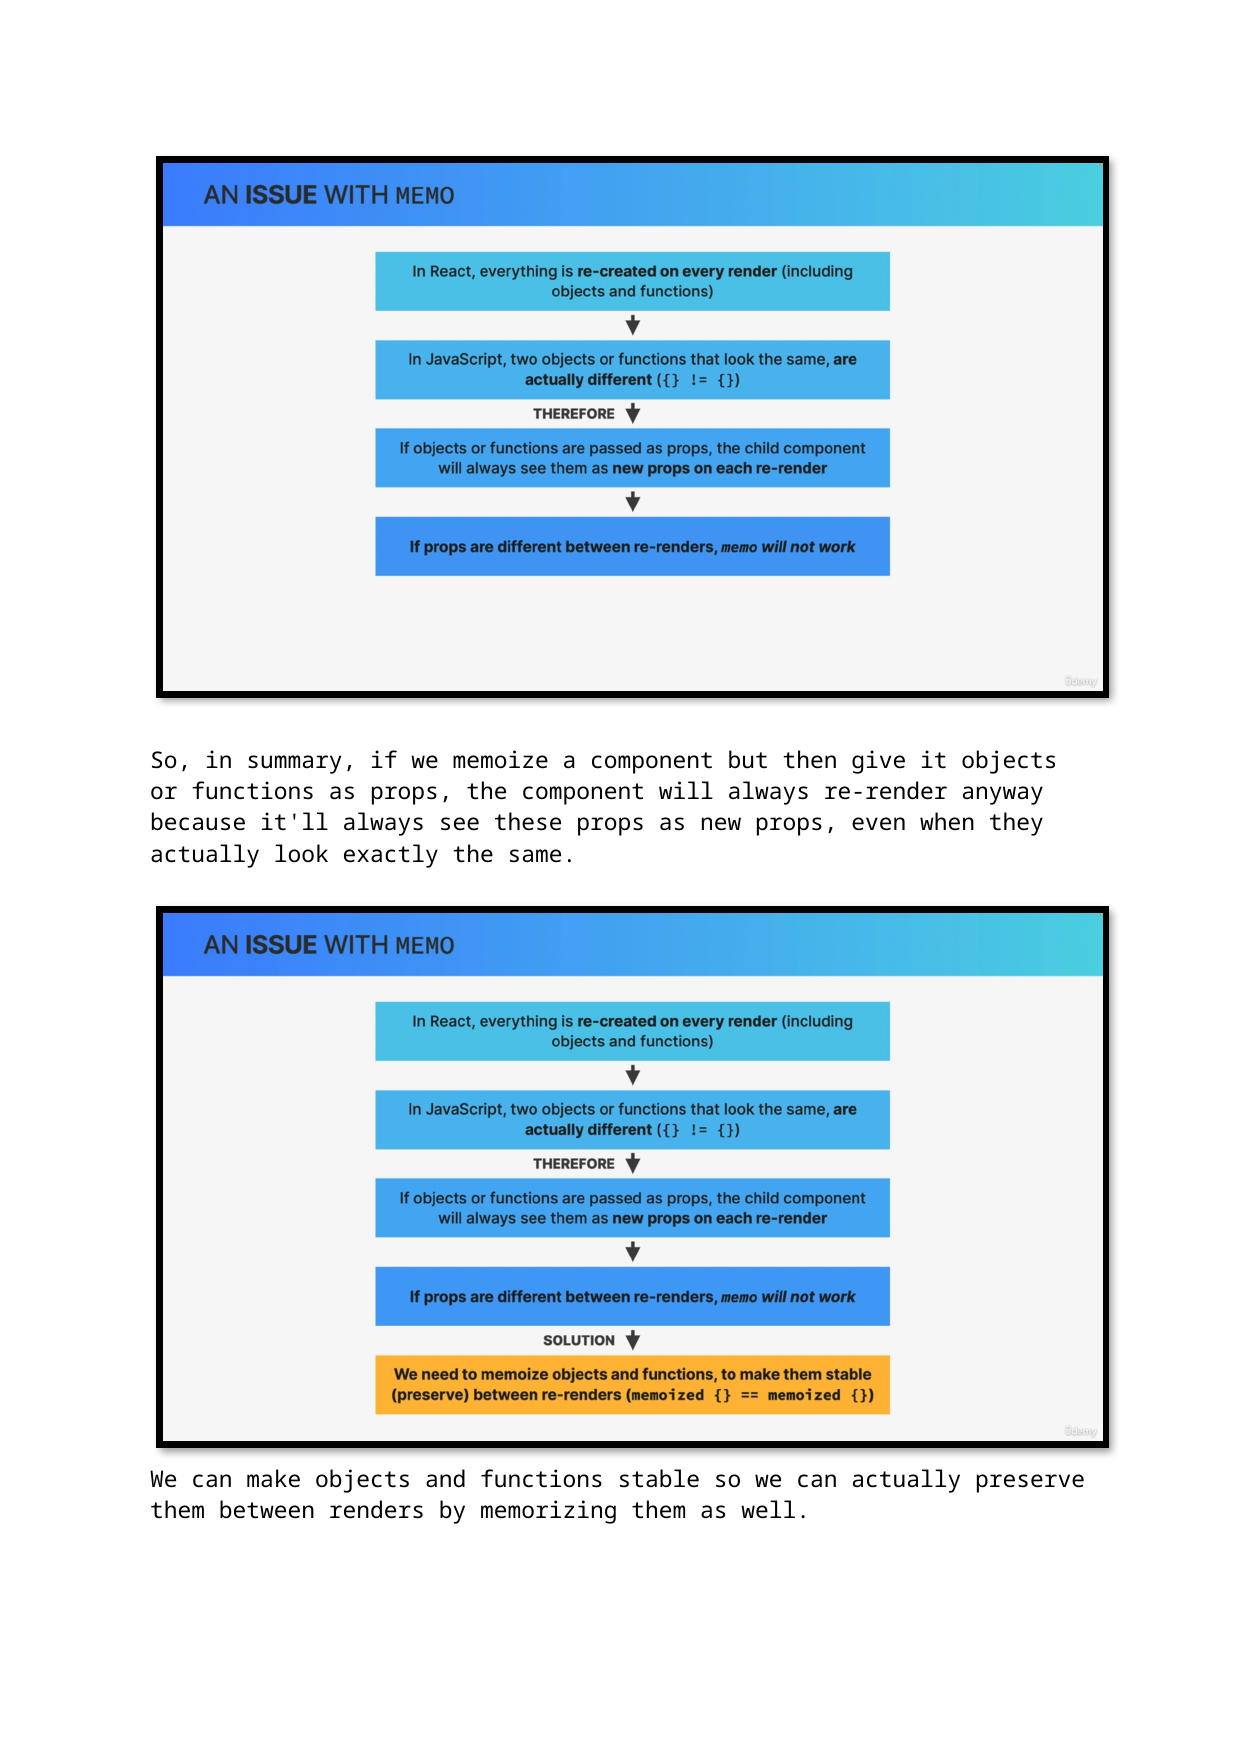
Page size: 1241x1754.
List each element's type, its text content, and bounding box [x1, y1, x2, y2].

text We can make objects and functions stable so we can actually preserve them between renders by memorizing them as well. [150, 1463, 1090, 1525]
picture [163, 163, 1103, 691]
picture [163, 913, 1103, 1441]
text So, in summary, if we memoize a component but then give it objects or functions as props, the component will always re-render anyway because it'll always see these props as new props, even when they actually look exactly the same. [150, 744, 1090, 869]
